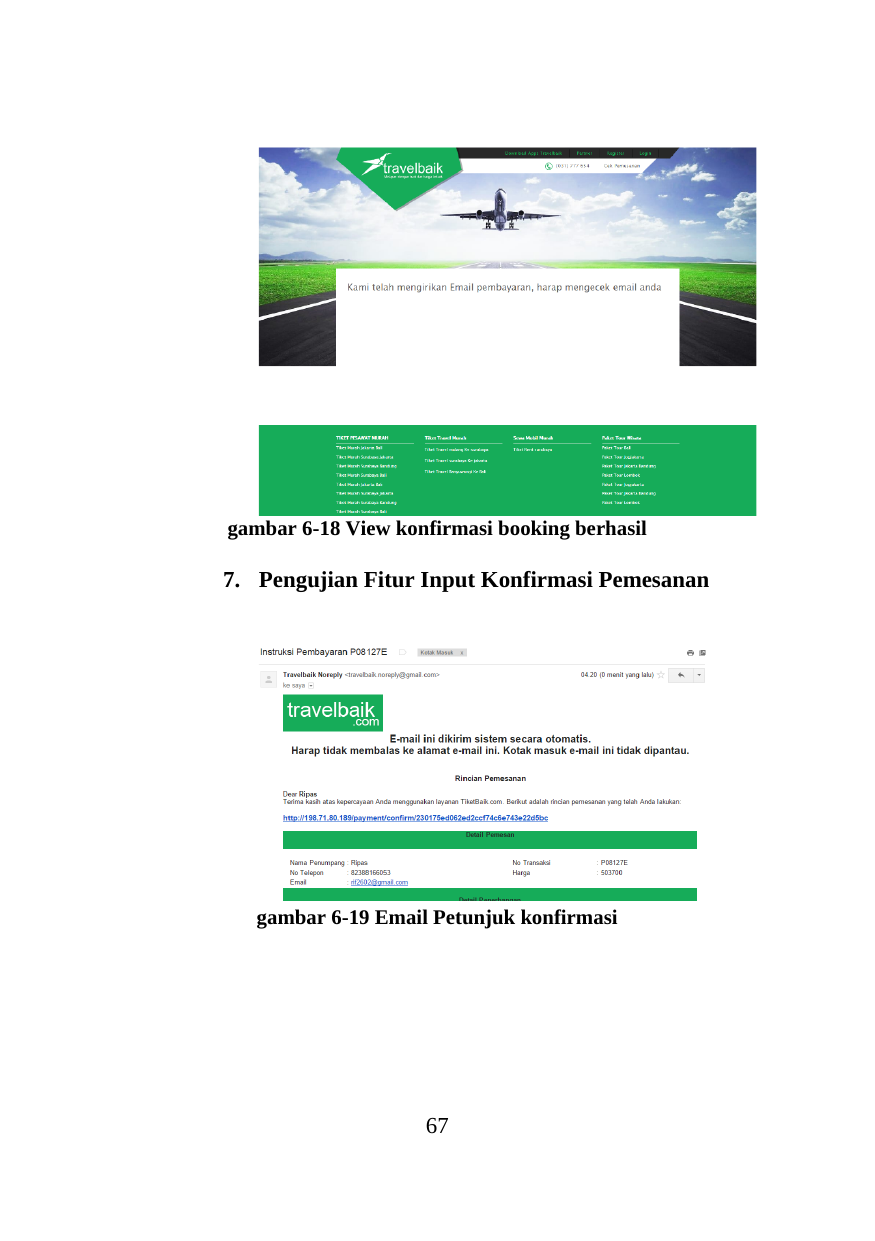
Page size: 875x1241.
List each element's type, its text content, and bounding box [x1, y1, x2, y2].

picture [258, 147, 757, 516]
picture [258, 645, 757, 905]
list Pengujian Fitur Input Konfirmasi Pemesanan [240, 566, 756, 593]
